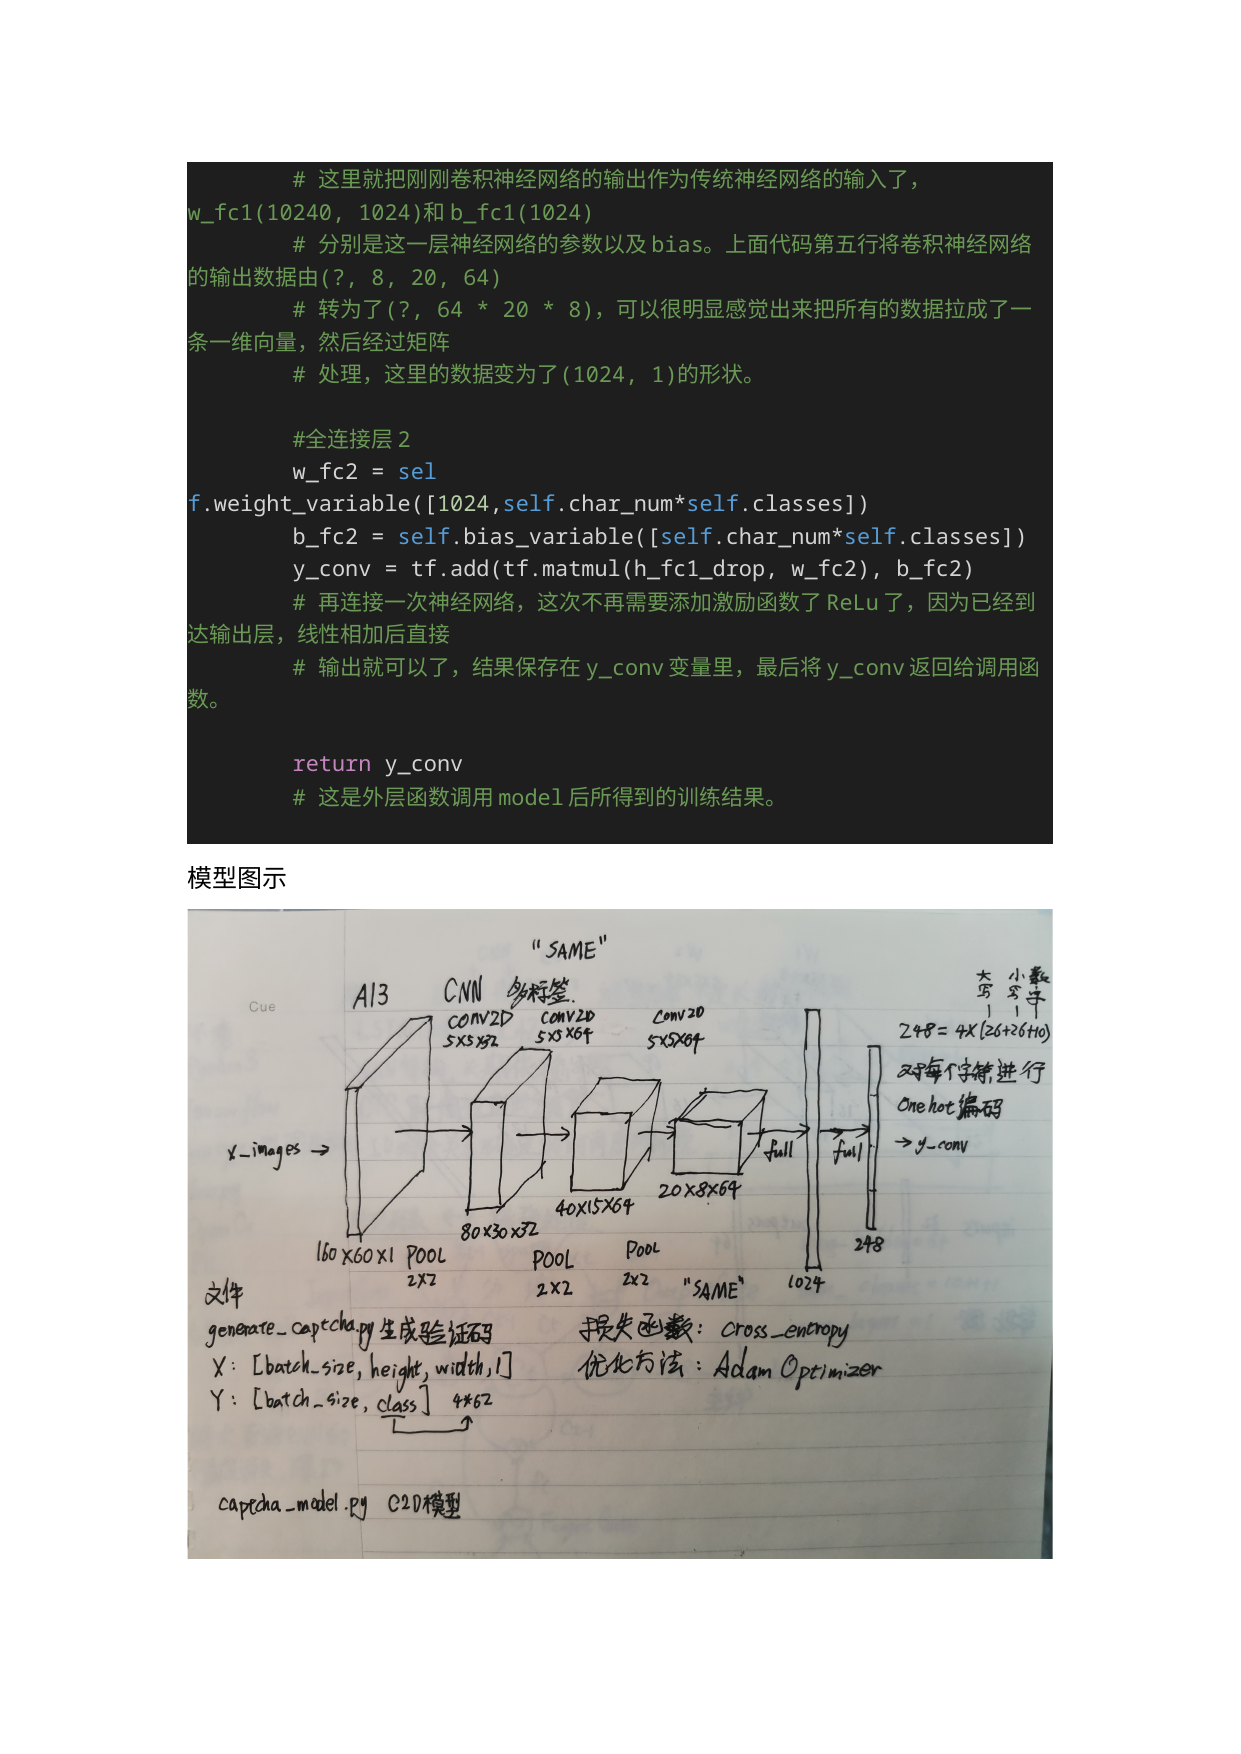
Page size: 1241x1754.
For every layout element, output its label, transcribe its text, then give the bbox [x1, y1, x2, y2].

text # 这里就把刚刚卷积神经网络的输出作为传统神经网络的输入了，w_fc1(10240, 1024)和b_fc1(1024) [187, 162, 1053, 227]
text b_fc2 = self.bias_variable([self.char_num*self.classes]) [187, 519, 1053, 552]
text # 转为了(?, 64 * 20 * 8)，可以很明显感觉出来把所有的数据拉成了一条一维向量，然后经过矩阵 [187, 292, 1053, 357]
text # 再连接一次神经网络，这次不再需要添加激励函数了ReLu了，因为已经到达输出层，线性相加后直接 [187, 584, 1053, 649]
text # 这是外层函数调用model后所得到的训练结果。 [187, 779, 1053, 812]
text # 分别是这一层神经网络的参数以及bias。上面代码第五行将卷积神经网络的输出数据由(?, 8, 20, 64) [187, 227, 1053, 292]
text # 处理，这里的数据变为了(1024, 1)的形状。 [187, 357, 1053, 389]
text w_fc2 = self.weight_variable([1024,self.char_num*self.classes]) [187, 454, 1053, 519]
text y_conv = tf.add(tf.matmul(h_fc1_drop, w_fc2), b_fc2) [187, 552, 1053, 584]
text return y_conv [187, 747, 1053, 779]
text #全连接层2 [187, 422, 1053, 454]
text # 输出就可以了，结果保存在y_conv变量里，最后将y_conv返回给调用函数。 [187, 649, 1053, 714]
text 模型图示 [187, 844, 1053, 909]
picture [187, 909, 1053, 1559]
